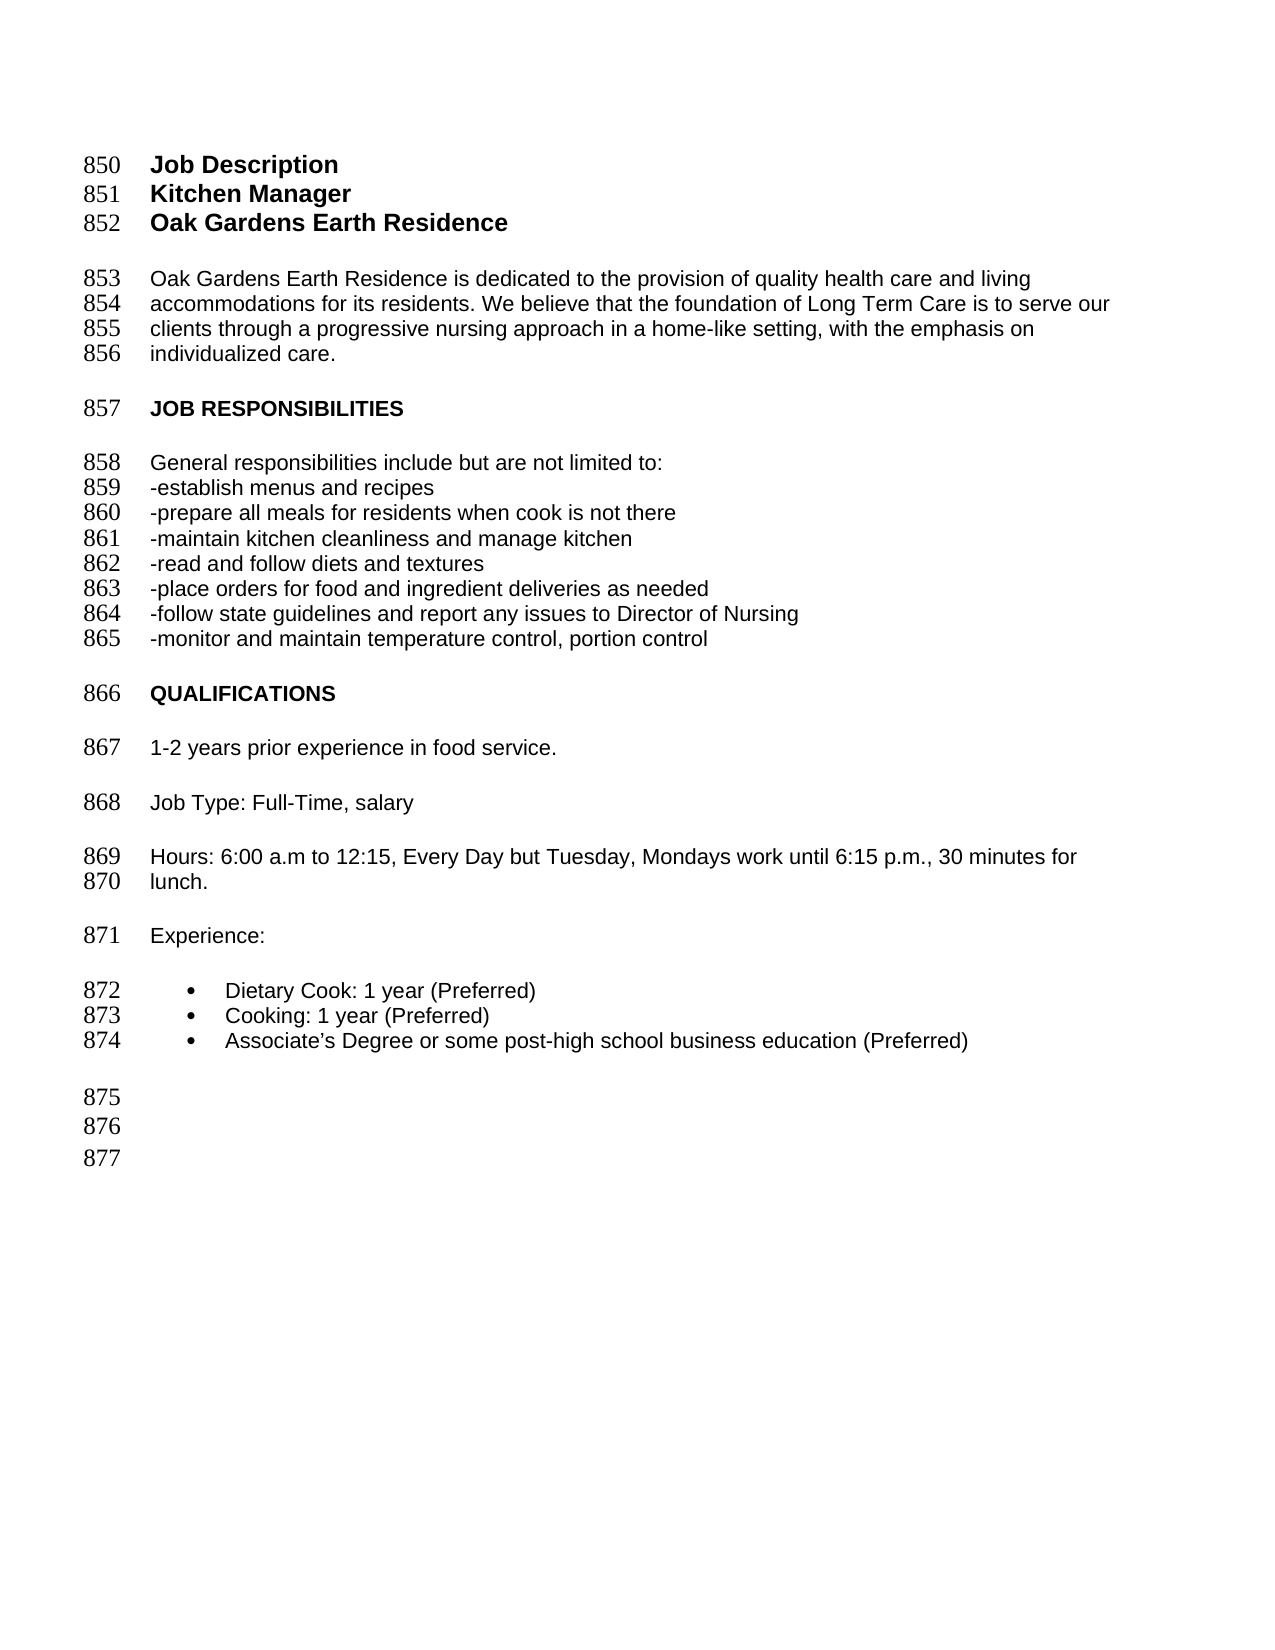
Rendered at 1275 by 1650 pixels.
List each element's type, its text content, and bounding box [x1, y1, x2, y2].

text Job Type: Full-Time, salary [150, 789, 1125, 814]
text Oak Gardens Earth Residence is dedicated to the provision of quality health care and living accommodations for its residents. We believe that the foundation of Long Term Care is to serve our clients through a progressive nursing approach in a home-like setting, with the emphasis on individualized care. [150, 265, 1125, 366]
text Kitchen Manager [150, 179, 1125, 207]
text Job Description [150, 150, 1125, 179]
text QUALIFICATIONS [150, 681, 1125, 706]
text Experience: [150, 923, 1125, 948]
text Oak Gardens Earth Residence [150, 207, 1125, 236]
text JOB RESPONSIBILITIES [150, 395, 1125, 421]
text Hours: 6:00 a.m to 12:15, Every Day but Tuesday, Mondays work until 6:15 p.m., 30 minutes for lunch. [150, 844, 1125, 894]
list Dietary Cook: 1 year (Preferred) [187, 978, 1125, 1003]
list Cooking: 1 year (Preferred) [187, 1003, 1125, 1028]
list Associate’s Degree or some post-high school business education (Preferred) [187, 1028, 1125, 1053]
text 1-2 years prior experience in food service. [150, 735, 1125, 760]
text General responsibilities include but are not limited to: -establish menus and recipes -prepare all meals for residents when cook is not there -maintain kitchen cleanliness and manage kitchen -read and follow diets and textures -place orders for food and ingredient deliveries as needed -follow state guidelines and report any issues to Director of Nursing -monitor and maintain temperature control, portion control [150, 450, 1125, 651]
